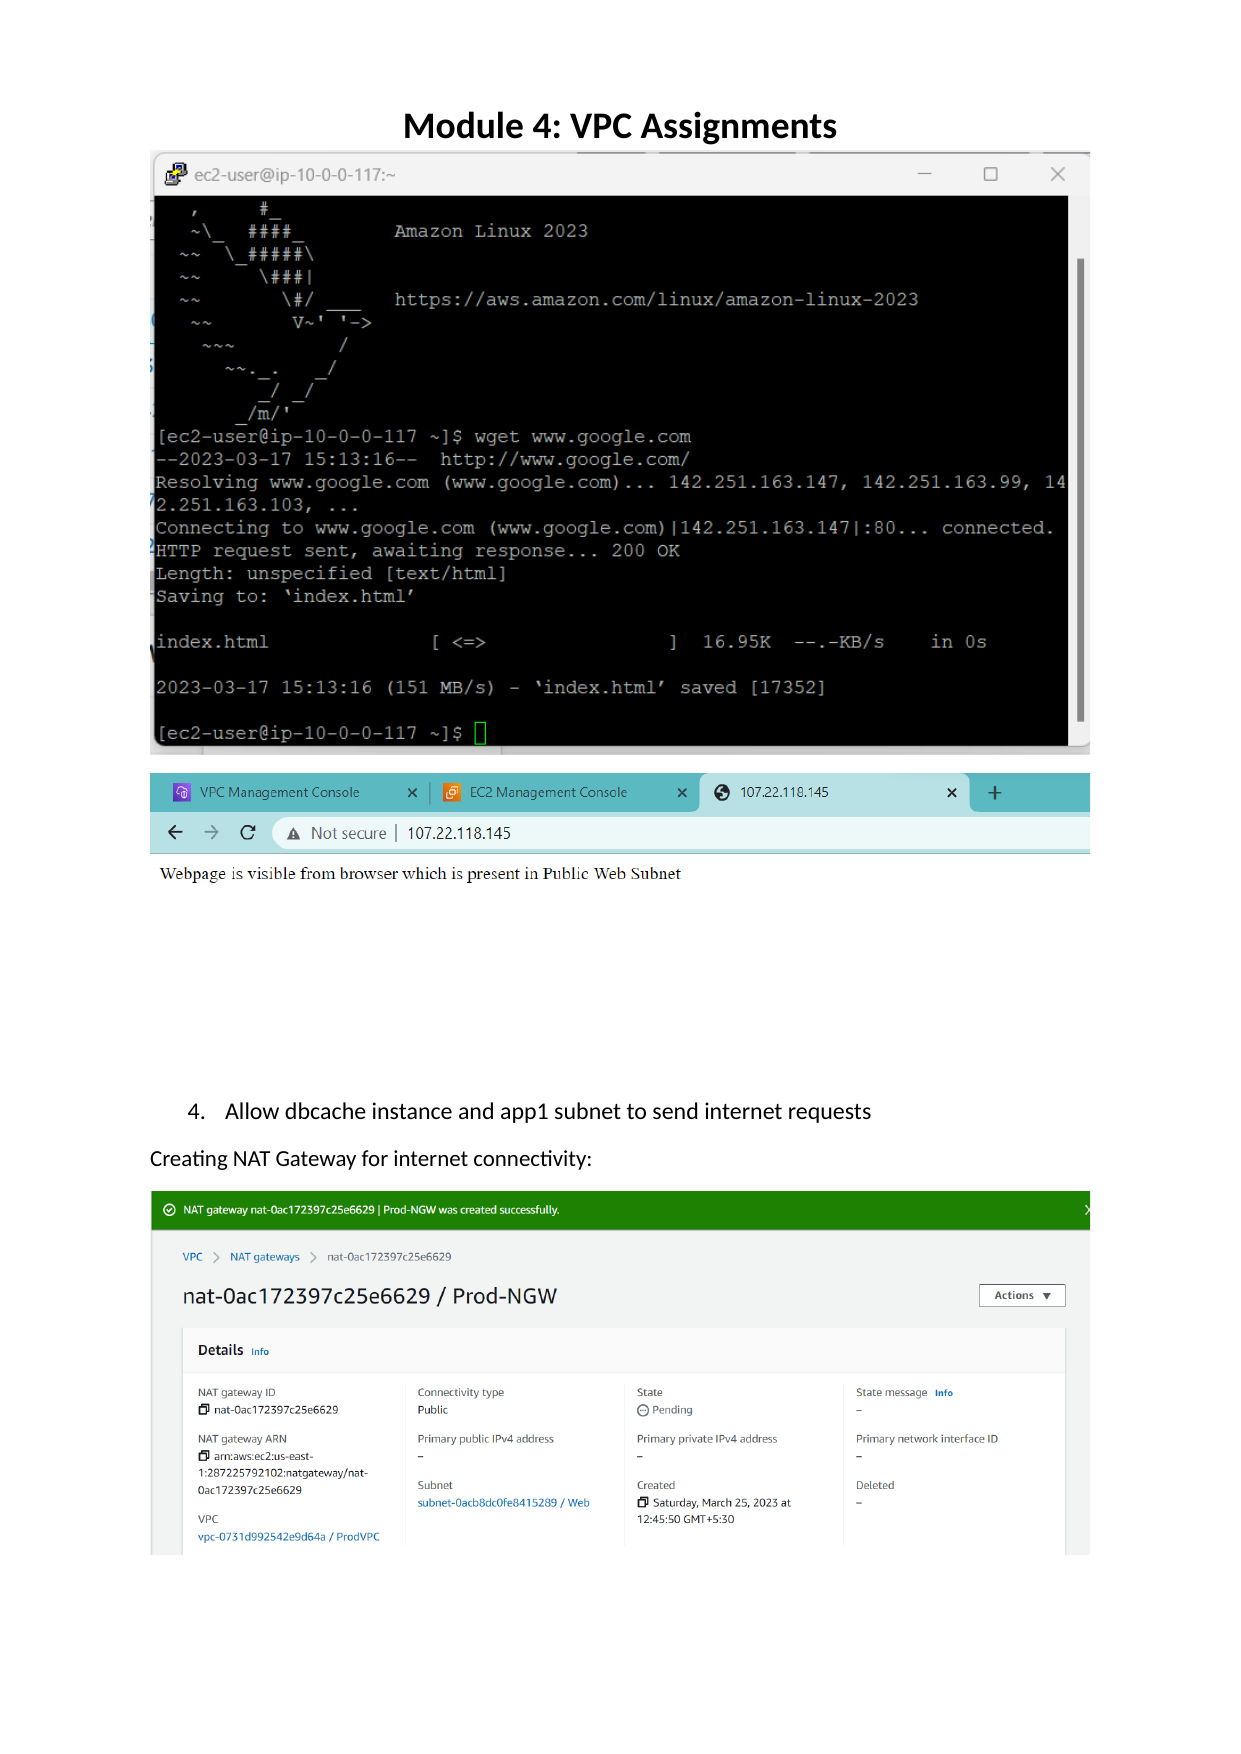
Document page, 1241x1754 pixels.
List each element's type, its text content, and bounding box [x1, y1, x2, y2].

text Creating NAT Gateway for internet connectivity: [150, 1144, 1090, 1172]
picture [150, 150, 1091, 755]
picture [150, 1191, 1091, 1555]
picture [150, 773, 1091, 1031]
list Allow dbcache instance and app1 subnet to send internet requests [187, 1096, 1090, 1125]
